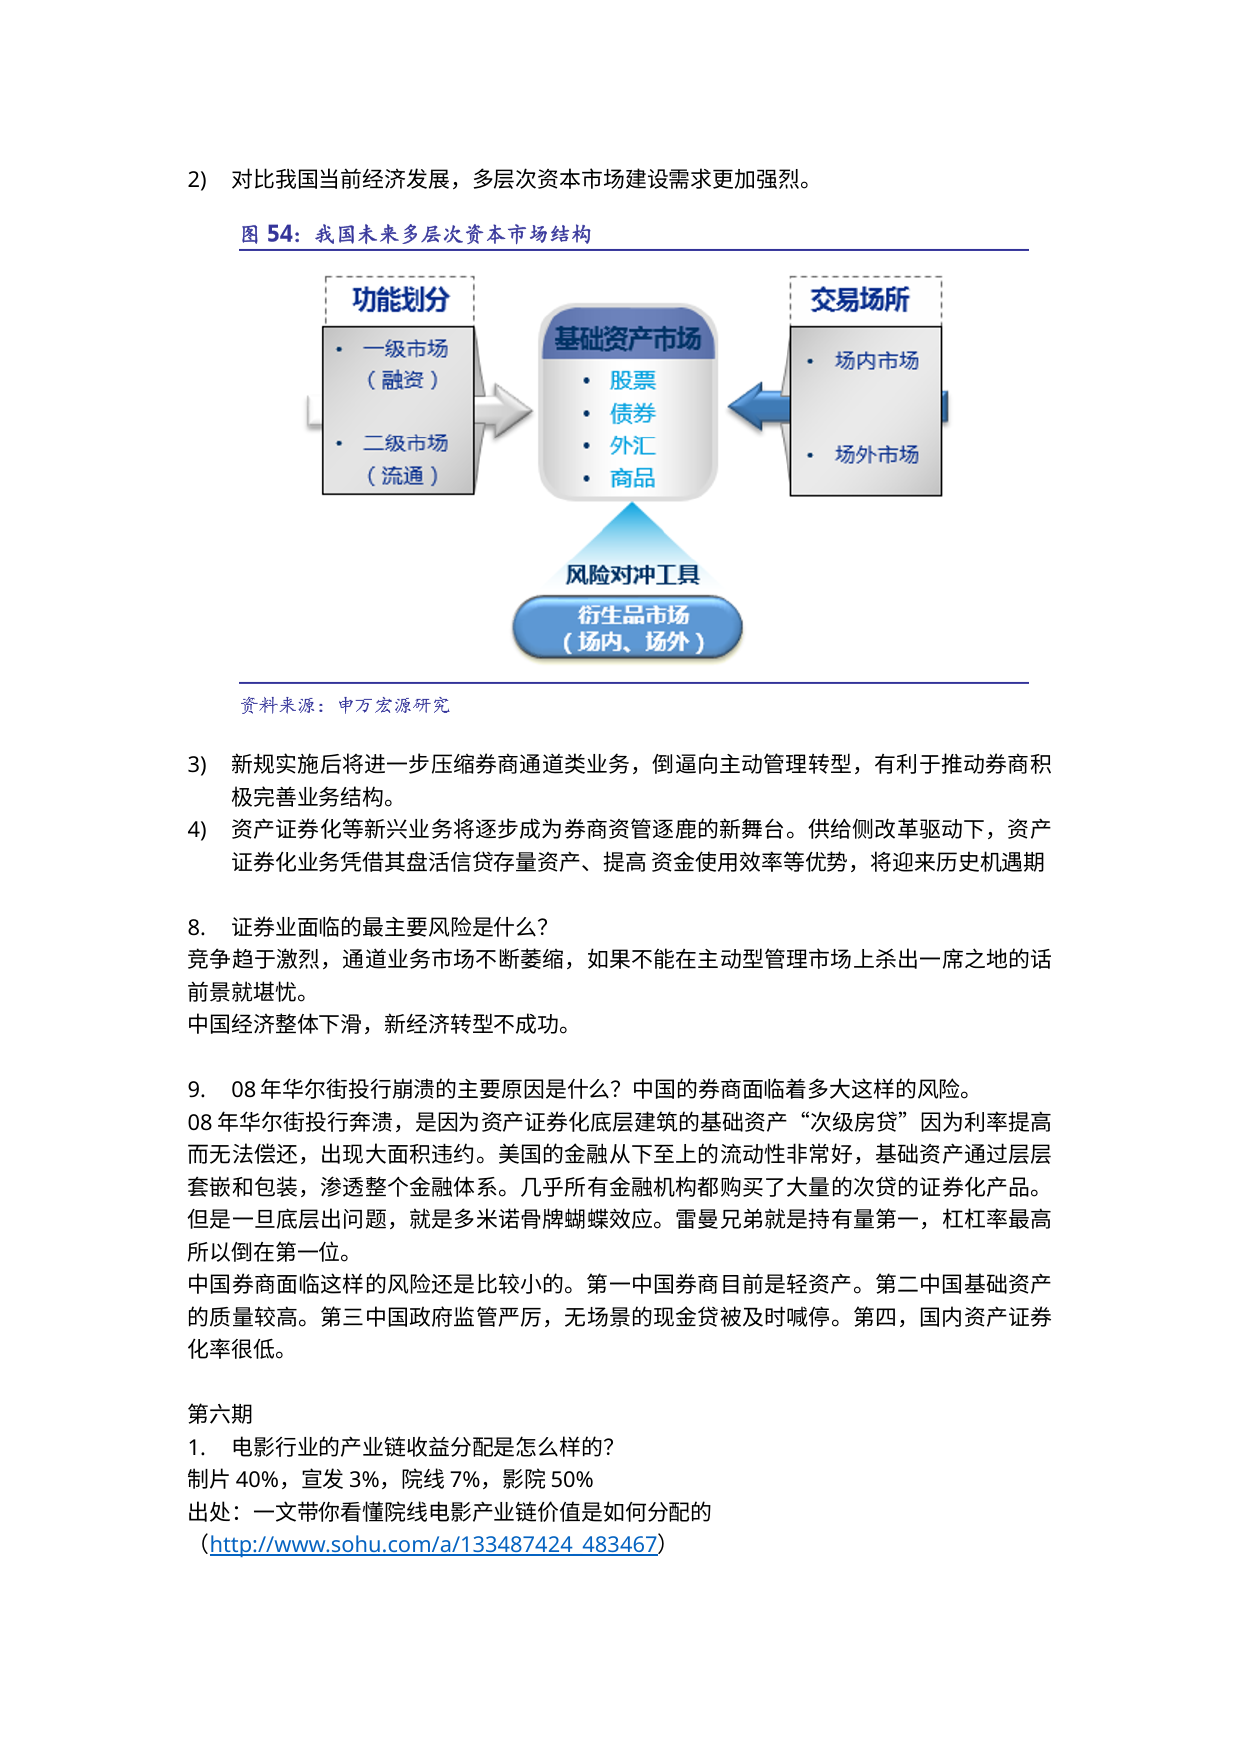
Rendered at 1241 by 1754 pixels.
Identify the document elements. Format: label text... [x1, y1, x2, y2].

text 中国经济整体下滑，新经济转型不成功。 [187, 1007, 1053, 1039]
text 08年华尔街投行奔溃，是因为资产证券化底层建筑的基础资产“次级房贷”因为利率提高而无法偿还，出现大面积违约。美国的金融从下至上的流动性非常好，基础资产通过层层套嵌和包装，渗透整个金融体系。几乎所有金融机构都购买了大量的次贷的证券化产品。但是一旦底层出问题，就是多米诺骨牌蝴蝶效应。雷曼兄弟就是持有量第一，杠杠率最高。所以倒在第一位。 [187, 1104, 1053, 1267]
picture [231, 194, 1097, 742]
text 制片40%，宣发3%，院线7%，影院50% [187, 1462, 1053, 1494]
text 中国券商面临这样的风险还是比较小的。第一中国券商目前是轻资产。第二中国基础资产的质量较高。第三中国政府监管严厉，无场景的现金贷被及时喊停。第四，国内资产证券化率很低。 [187, 1267, 1053, 1364]
list 电影行业的产业链收益分配是怎么样的？ [187, 1429, 1053, 1462]
text 竞争趋于激烈，通道业务市场不断萎缩，如果不能在主动型管理市场上杀出一席之地的话，前景就堪忧。 [187, 942, 1053, 1007]
text 出处：一文带你看懂院线电影产业链价值是如何分配的 [187, 1494, 1053, 1527]
list 新规实施后将进一步压缩券商通道类业务，倒逼向主动管理转型，有利于推动券商积极完善业务结构。 [187, 747, 1053, 812]
list 证券业面临的最主要风险是什么？ [187, 909, 1053, 942]
list 资产证券化等新兴业务将逐步成为券商资管逐鹿的新舞台。供给侧改革驱动下，资产证券化业务凭借其盘活信贷存量资产、提高 资金使用效率等优势，将迎来历史机遇期 [187, 812, 1053, 877]
list 对比我国当前经济发展，多层次资本市场建设需求更加强烈。 [187, 162, 1053, 194]
text 第六期 [187, 1397, 1053, 1429]
text （http://www.sohu.com/a/133487424_483467） [187, 1527, 1053, 1559]
list 08年华尔街投行崩溃的主要原因是什么？中国的券商面临着多大这样的风险。 [187, 1072, 1053, 1104]
